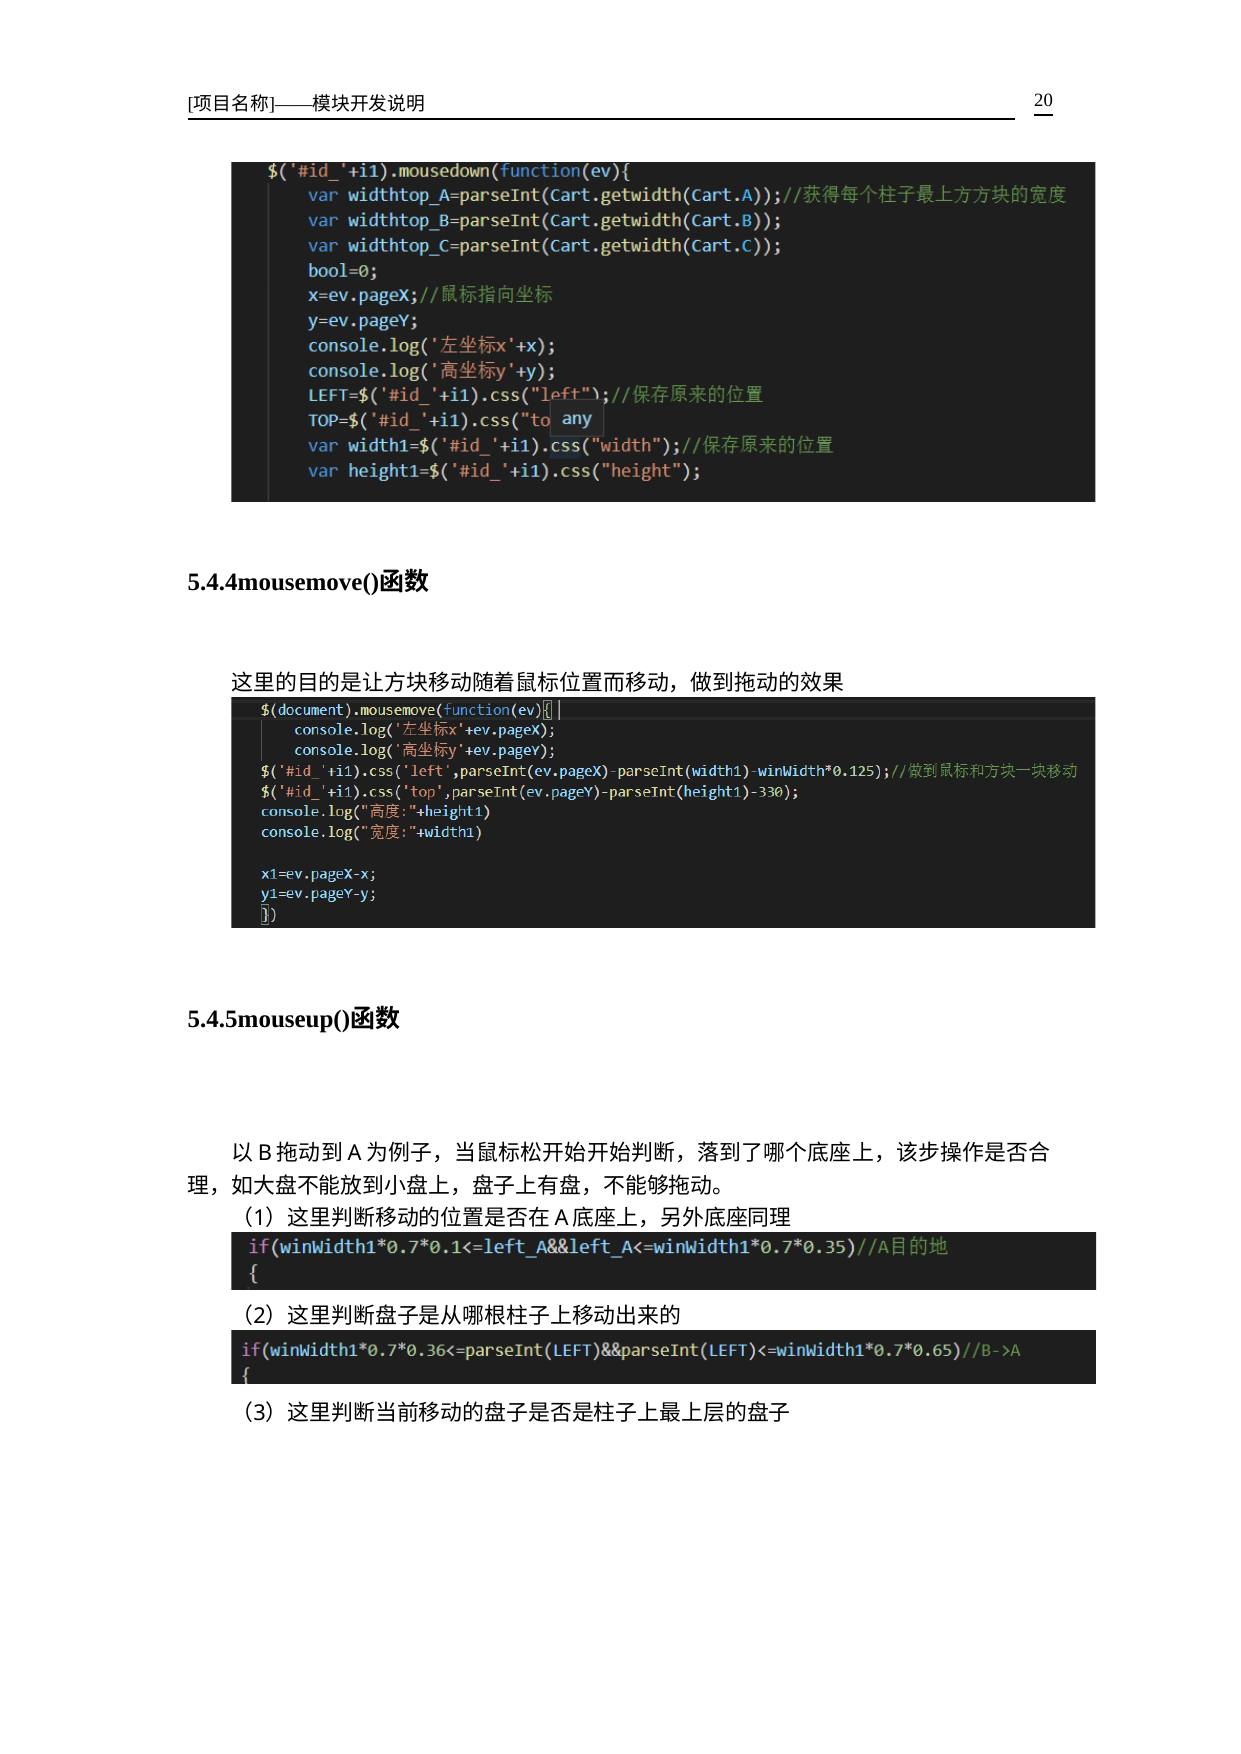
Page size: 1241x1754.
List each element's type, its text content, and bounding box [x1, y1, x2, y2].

text （3）这里判断当前移动的盘子是否是柱子上最上层的盘子 [187, 1395, 1053, 1427]
text 这里的目的是让方块移动随着鼠标位置而移动，做到拖动的效果 [187, 665, 1053, 697]
picture [231, 697, 1096, 928]
picture [231, 162, 1096, 502]
text 以B拖动到A为例子，当鼠标松开始开始判断，落到了哪个底座上，该步操作是否合理，如大盘不能放到小盘上，盘子上有盘，不能够拖动。 [187, 1135, 1053, 1200]
subtitle 5.4.4mousemove()函数 [187, 547, 1053, 612]
picture [231, 1232, 1097, 1290]
subtitle 5.4.5mouseup()函数 [187, 984, 1053, 1049]
text （1）这里判断移动的位置是否在A底座上，另外底座同理 [187, 1200, 1053, 1232]
text （2）这里判断盘子是从哪根柱子上移动出来的 [187, 1297, 1053, 1330]
picture [231, 1330, 1096, 1384]
